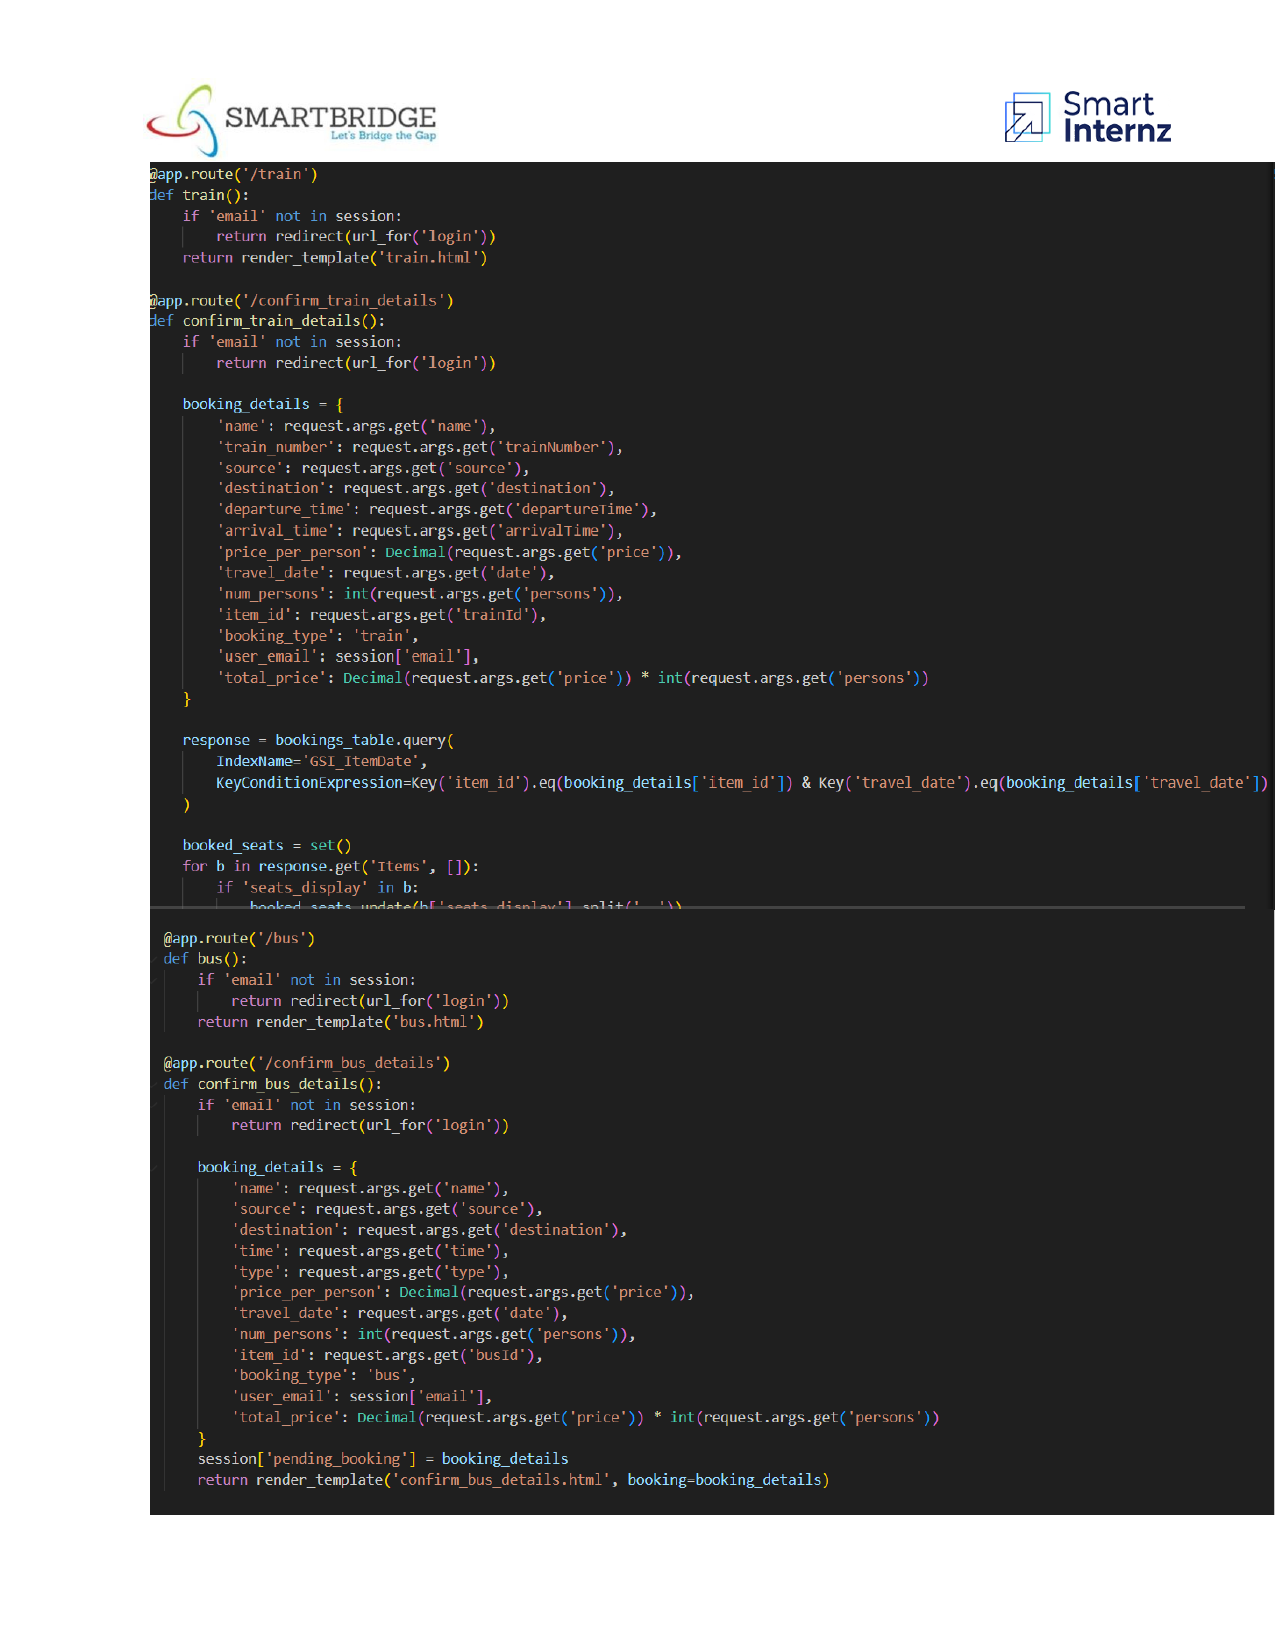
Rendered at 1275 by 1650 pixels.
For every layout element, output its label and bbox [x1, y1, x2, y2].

picture [1005, 91, 1171, 142]
picture [150, 162, 1275, 1515]
picture [143, 78, 439, 161]
